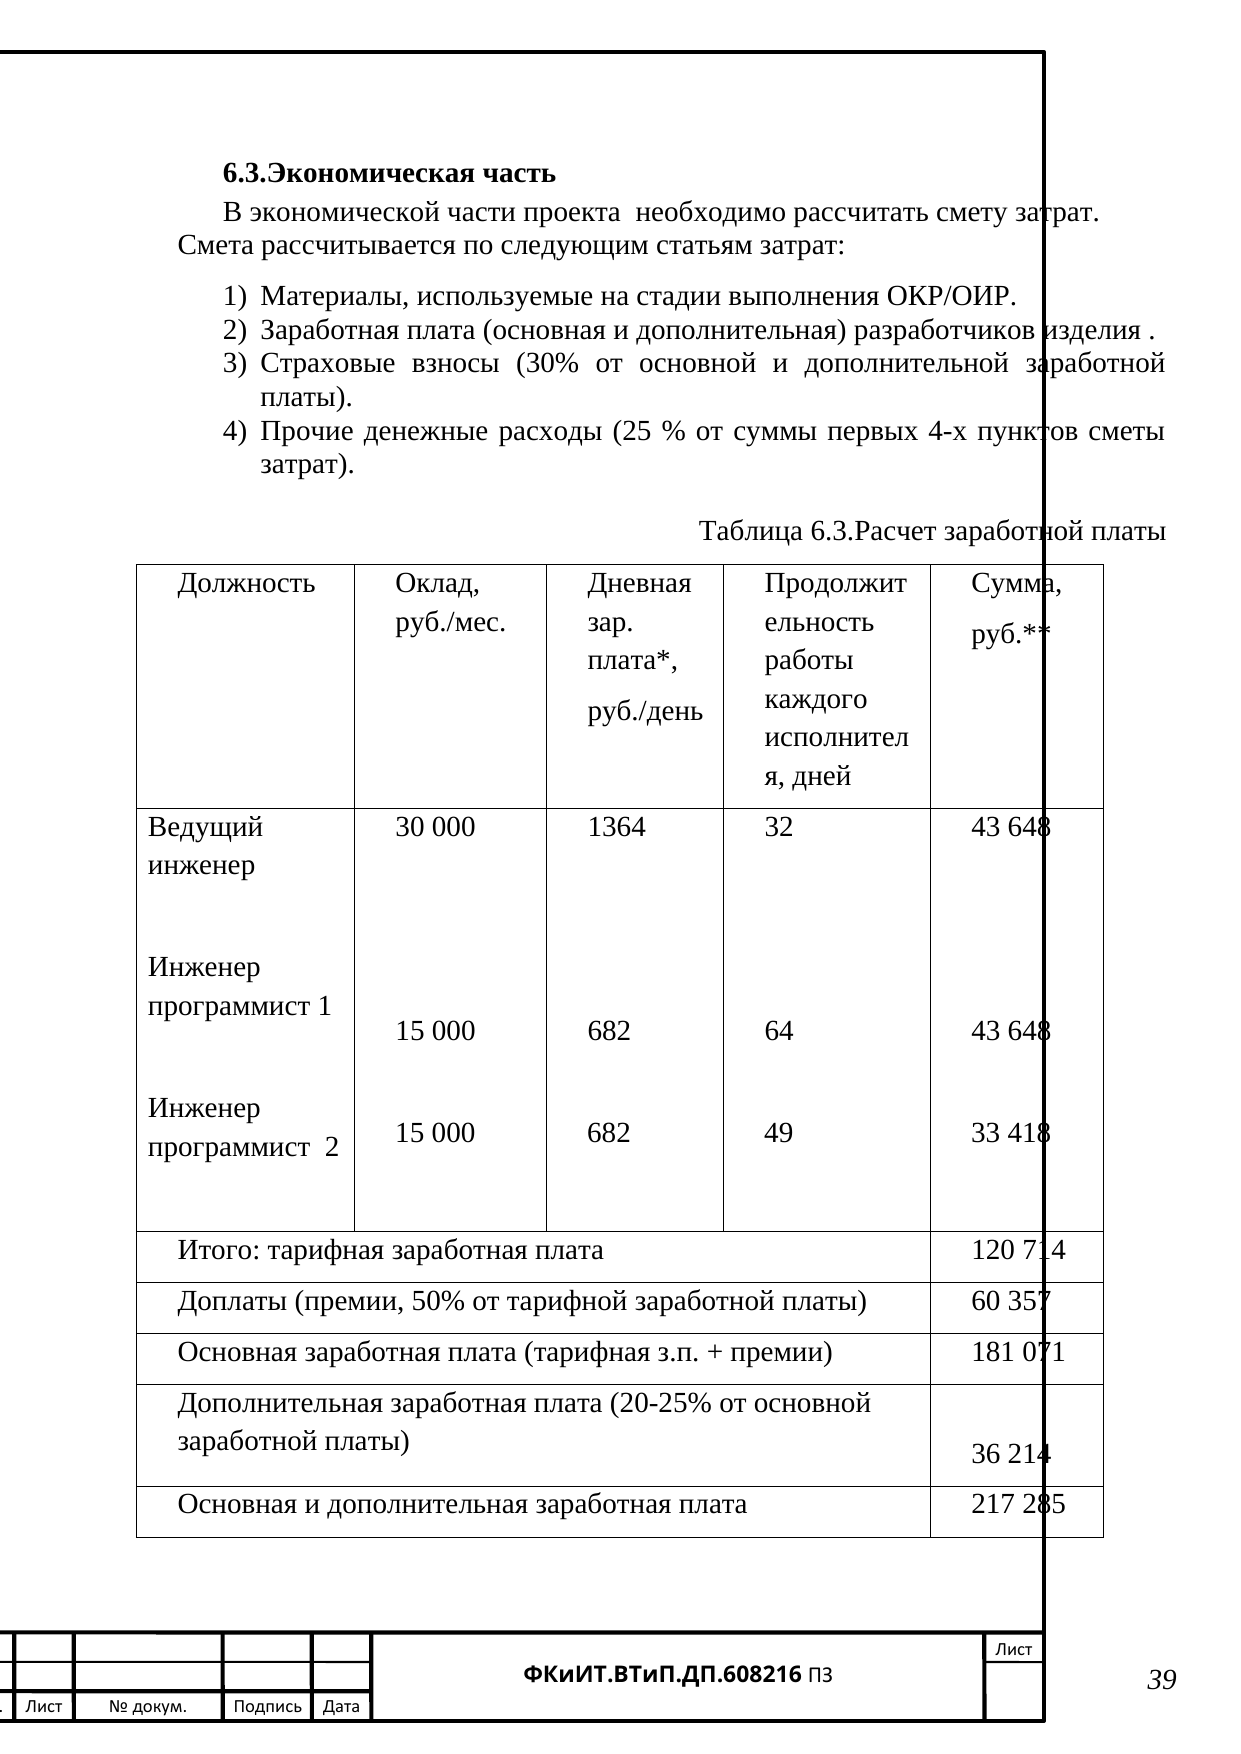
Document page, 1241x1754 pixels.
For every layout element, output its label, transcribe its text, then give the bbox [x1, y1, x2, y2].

list Страховые взносы (30% от основной и дополнительной заработной платы). [223, 346, 1167, 413]
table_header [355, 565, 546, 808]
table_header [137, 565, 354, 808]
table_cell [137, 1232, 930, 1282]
list Прочие денежные расходы (25 % от суммы первых 4-х пунктов сметы затрат). [223, 413, 1167, 480]
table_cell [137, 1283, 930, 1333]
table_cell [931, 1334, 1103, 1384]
list В экономической части проекта необходимо рассчитать смету затрат. [223, 194, 1167, 227]
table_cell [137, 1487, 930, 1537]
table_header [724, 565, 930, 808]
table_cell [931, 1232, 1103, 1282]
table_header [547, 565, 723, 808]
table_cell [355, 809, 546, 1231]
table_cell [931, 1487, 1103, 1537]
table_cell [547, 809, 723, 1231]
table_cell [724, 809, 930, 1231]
text Смета рассчитывается по следующим статьям затрат: [177, 227, 1167, 261]
list Заработная плата (основная и дополнительная) разработчиков изделия . [223, 312, 1167, 346]
list Материалы, используемые на стадии выполнения ОКР/ОИР. [223, 278, 1167, 312]
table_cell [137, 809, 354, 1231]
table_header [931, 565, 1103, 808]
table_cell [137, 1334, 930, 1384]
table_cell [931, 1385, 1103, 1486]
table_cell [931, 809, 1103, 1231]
list 6.3.Экономическая часть [223, 155, 1167, 189]
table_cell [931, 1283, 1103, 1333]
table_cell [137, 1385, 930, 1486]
text Таблица 6.3.Расчет заработной платы [177, 513, 1167, 547]
